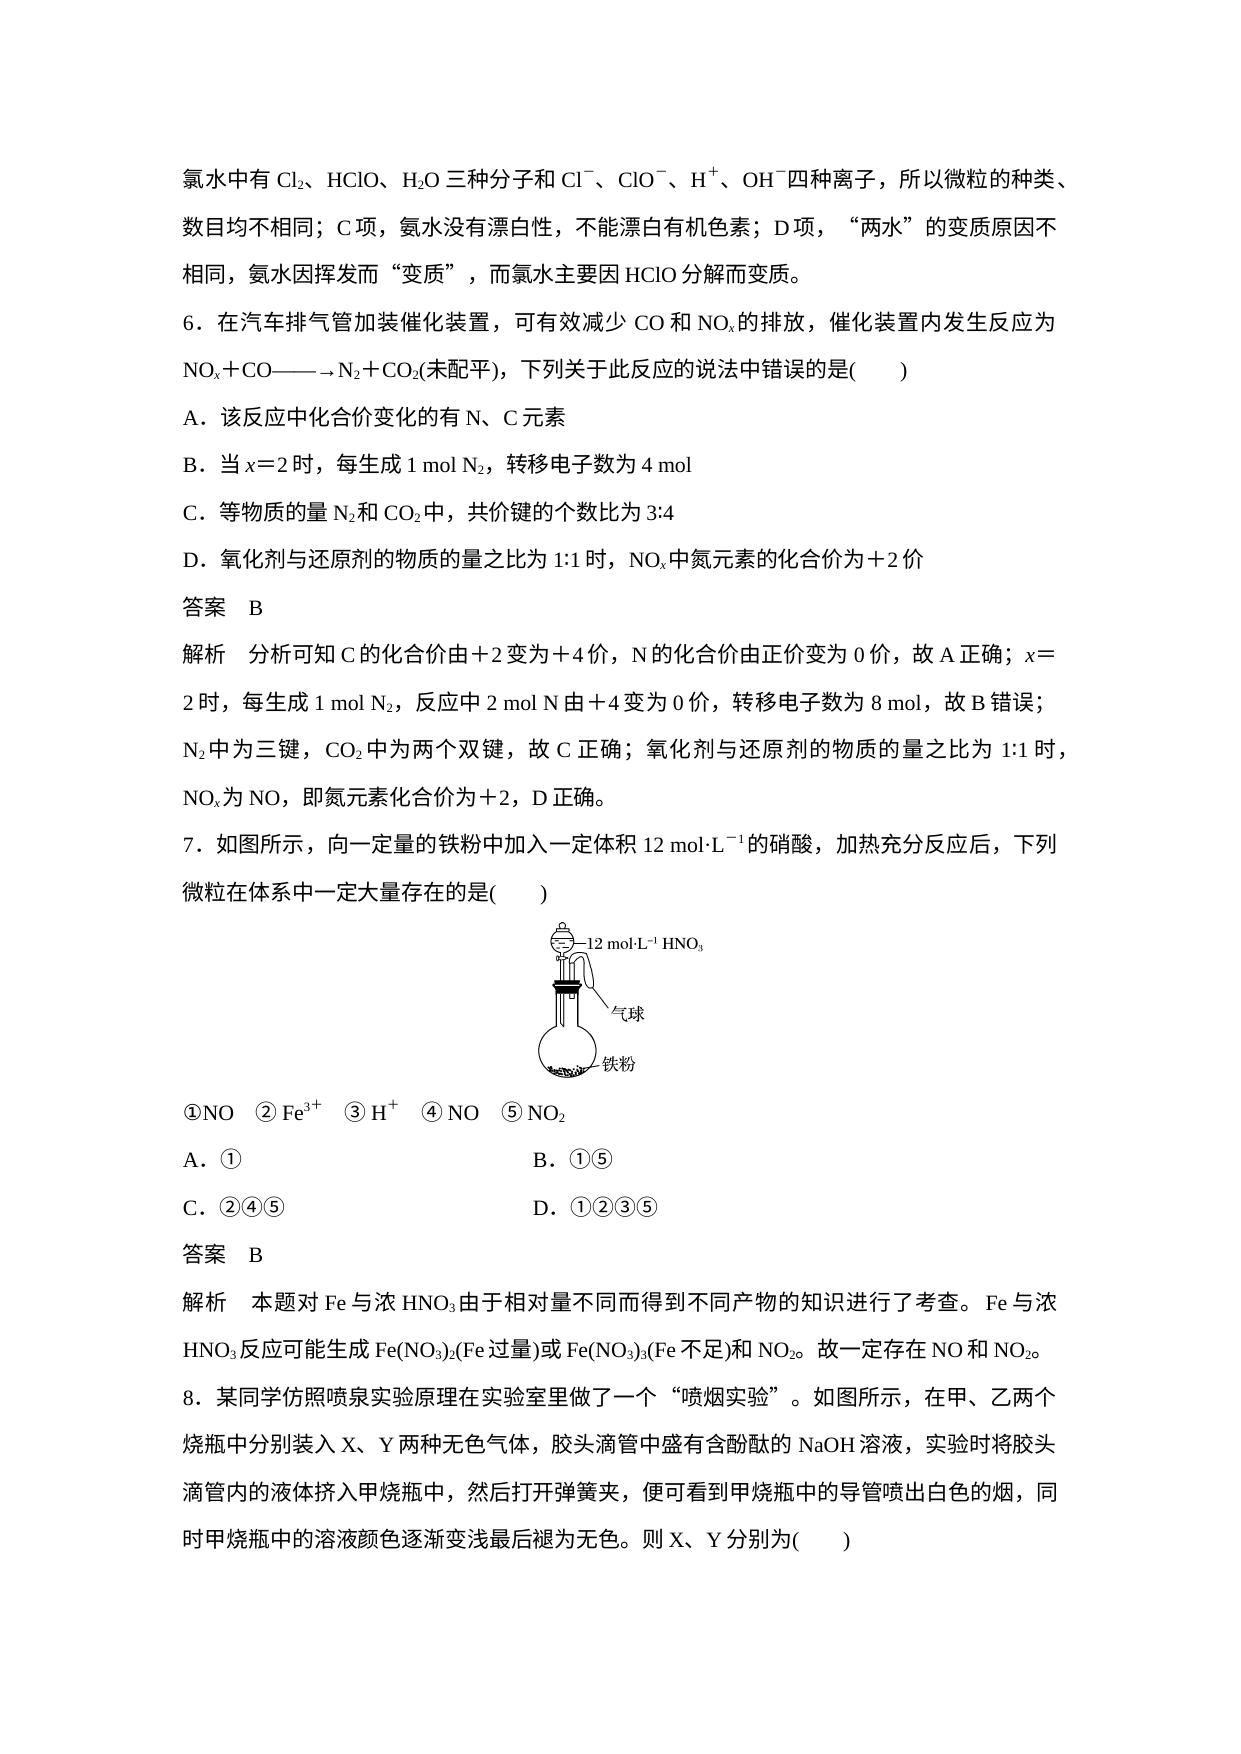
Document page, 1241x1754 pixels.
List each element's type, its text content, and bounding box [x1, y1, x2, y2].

text A．该反应中化合价变化的有N、C元素 [183, 399, 1058, 431]
text C．等物质的量N2和CO2中，共价键的个数比为3∶4 [183, 494, 1058, 526]
text ①NO ②Fe3＋ ③H＋ ④NO ⑤NO2 [183, 1094, 1058, 1126]
text B．当x＝2时，每生成1 mol N2，转移电子数为4 mol [183, 447, 1058, 479]
text C．②④⑤ D．①②③⑤ [183, 1190, 1058, 1221]
text 7．如图所示，向一定量的铁粉中加入一定体积12 mol·L－1的硝酸，加热充分反应后，下列微粒在体系中一定大量存在的是( ) [183, 827, 1058, 906]
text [183, 162, 1058, 289]
text 解析 分析可知C的化合价由＋2变为＋4价，N的化合价由正价变为0价，故A正确；x＝2时，每生成1 mol N2，反应中2 mol N由＋4变为0价，转移电子数为8 mol，故B错误；N2中为三键，CO2中为两个双键，故C正确；氧化剂与还原剂的物质的量之比为1∶1时，NOx为NO，即氮元素化合价为＋2，D正确。 [183, 637, 1058, 811]
text 8．某同学仿照喷泉实验原理在实验室里做了一个“喷烟实验”。如图所示，在甲、乙两个烧瓶中分别装入X、Y两种无色气体，胶头滴管中盛有含酚酞的NaOH溶液，实验时将胶头滴管内的液体挤入甲烧瓶中，然后打开弹簧夹，便可看到甲烧瓶中的导管喷出白色的烟，同时甲烧瓶中的溶液颜色逐渐变浅最后褪为无色。则X、Y分别为( ) [183, 1380, 1058, 1554]
text 答案 B [183, 1237, 1058, 1269]
text 6．在汽车排气管加装催化装置，可有效减少CO和NOx的排放，催化装置内发生反应为NOx＋CON2＋CO2(未配平)，下列关于此反应的说法中错误的是( ) [183, 304, 1058, 384]
picture [534, 922, 707, 1080]
text 答案 B [183, 590, 1058, 621]
text D．氧化剂与还原剂的物质的量之比为1∶1时，NOx中氮元素的化合价为＋2价 [183, 542, 1058, 574]
text 解析 本题对Fe与浓HNO3由于相对量不同而得到不同产物的知识进行了考查。Fe与浓HNO3反应可能生成Fe(NO3)2(Fe过量)或Fe(NO3)3(Fe不足)和NO2。故一定存在NO和NO2。 [183, 1285, 1058, 1364]
text A．① B．①⑤ [183, 1142, 1058, 1174]
